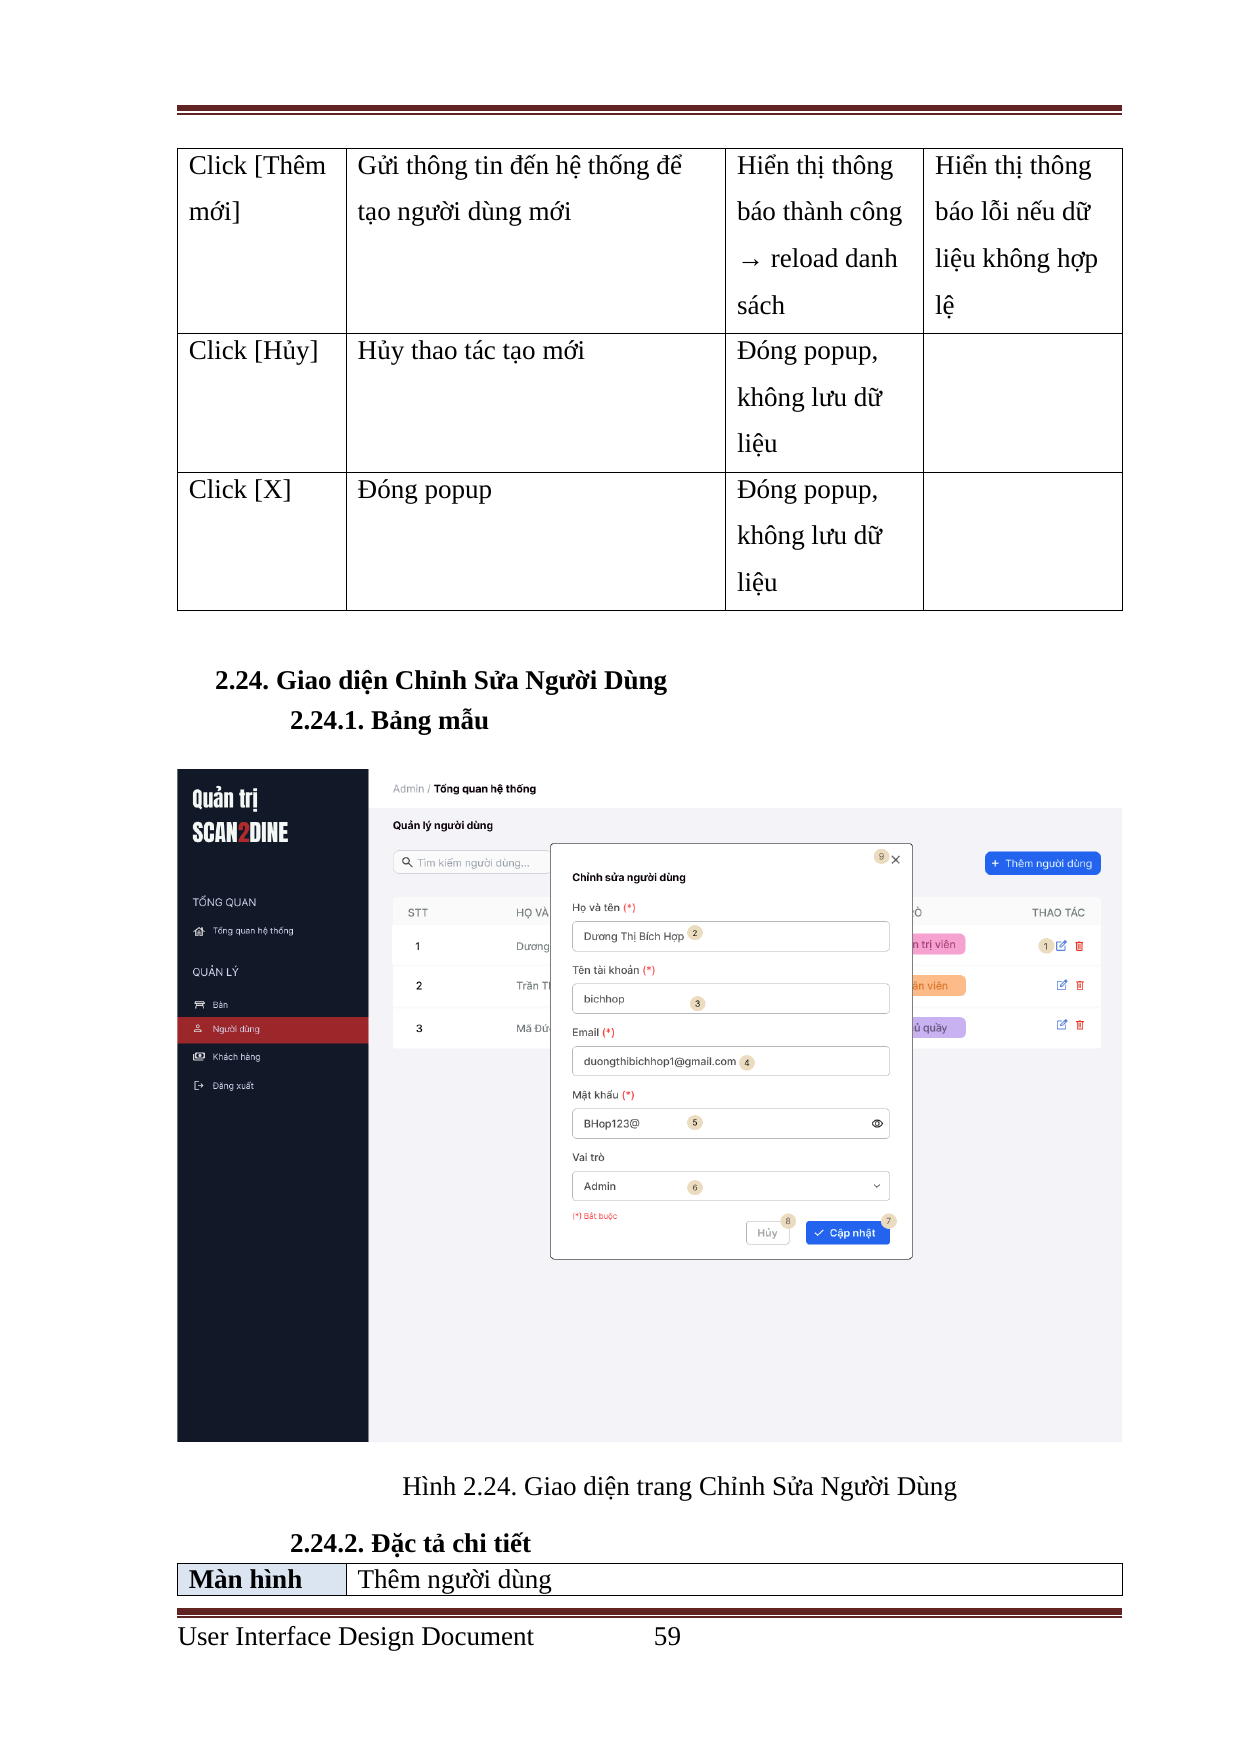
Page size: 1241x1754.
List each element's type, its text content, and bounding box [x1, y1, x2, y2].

table_header Thêm người dùng [347, 1564, 1122, 1595]
table_cell Đóng popup [347, 473, 725, 610]
subtitle 2.24.1. Bảng mẫu [252, 704, 1122, 735]
table_cell [924, 334, 1122, 472]
subtitle 2.24. Giao diện Chỉnh Sửa Người Dùng [177, 664, 1122, 696]
table_cell Gửi thông tin đến hệ thống để tạo người dùng mới [347, 149, 725, 333]
subtitle 2.24.2. Đặc tả chi tiết [252, 1527, 1122, 1558]
table_cell Hủy thao tác tạo mới [347, 334, 725, 472]
table_cell Đóng popup, không lưu dữ liệu [726, 473, 923, 610]
table_cell Đóng popup, không lưu dữ liệu [726, 334, 923, 472]
table_cell Hiển thị thông báo lỗi nếu dữ liệu không hợp lệ [924, 149, 1122, 333]
table_cell Click [Thêm mới] [178, 149, 346, 333]
table_cell Hiển thị thông báo thành công → reload danh sách [726, 149, 923, 333]
list Hình 2.24. Giao diện trang Chỉnh Sửa Người Dùng [237, 1470, 1122, 1501]
picture [177, 769, 1123, 1442]
table_cell Click [Hủy] [178, 334, 346, 472]
table_cell Click [X] [178, 473, 346, 610]
table_header Màn hình [178, 1564, 346, 1595]
table_cell [924, 473, 1122, 610]
